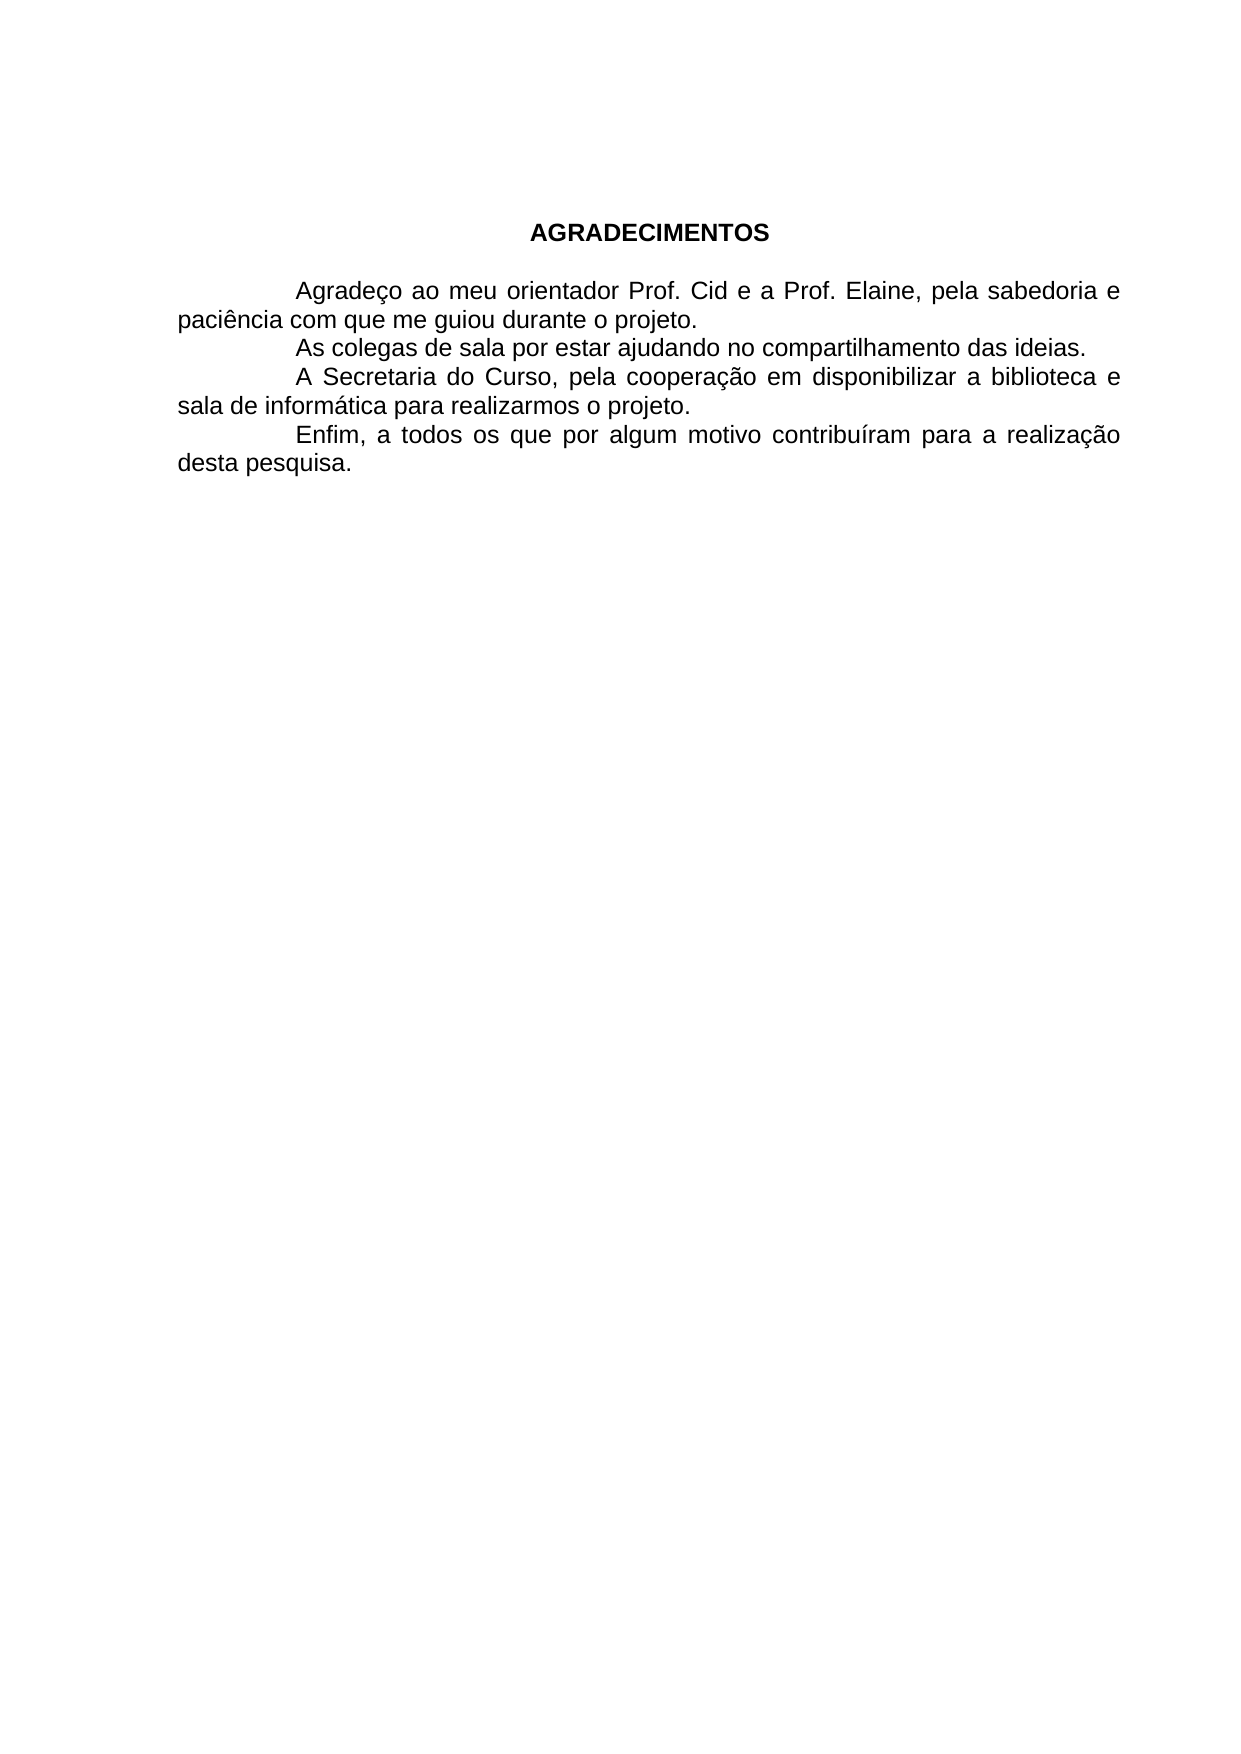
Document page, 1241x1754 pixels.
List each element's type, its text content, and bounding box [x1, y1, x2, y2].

text Agradeço ao meu orientador Prof. Cid e a Prof. Elaine, pela sabedoria e paciência com que me guiou durante o projeto. [177, 276, 1122, 333]
text AGRADECIMENTOS [177, 218, 1122, 247]
text Enfim, a todos os que por algum motivo contribuíram para a realização desta pesquisa. [177, 420, 1122, 477]
text As colegas de sala por estar ajudando no compartilhamento das ideias. [177, 333, 1122, 362]
text A Secretaria do Curso, pela cooperação em disponibilizar a biblioteca e sala de informática para realizarmos o projeto. [177, 362, 1122, 420]
